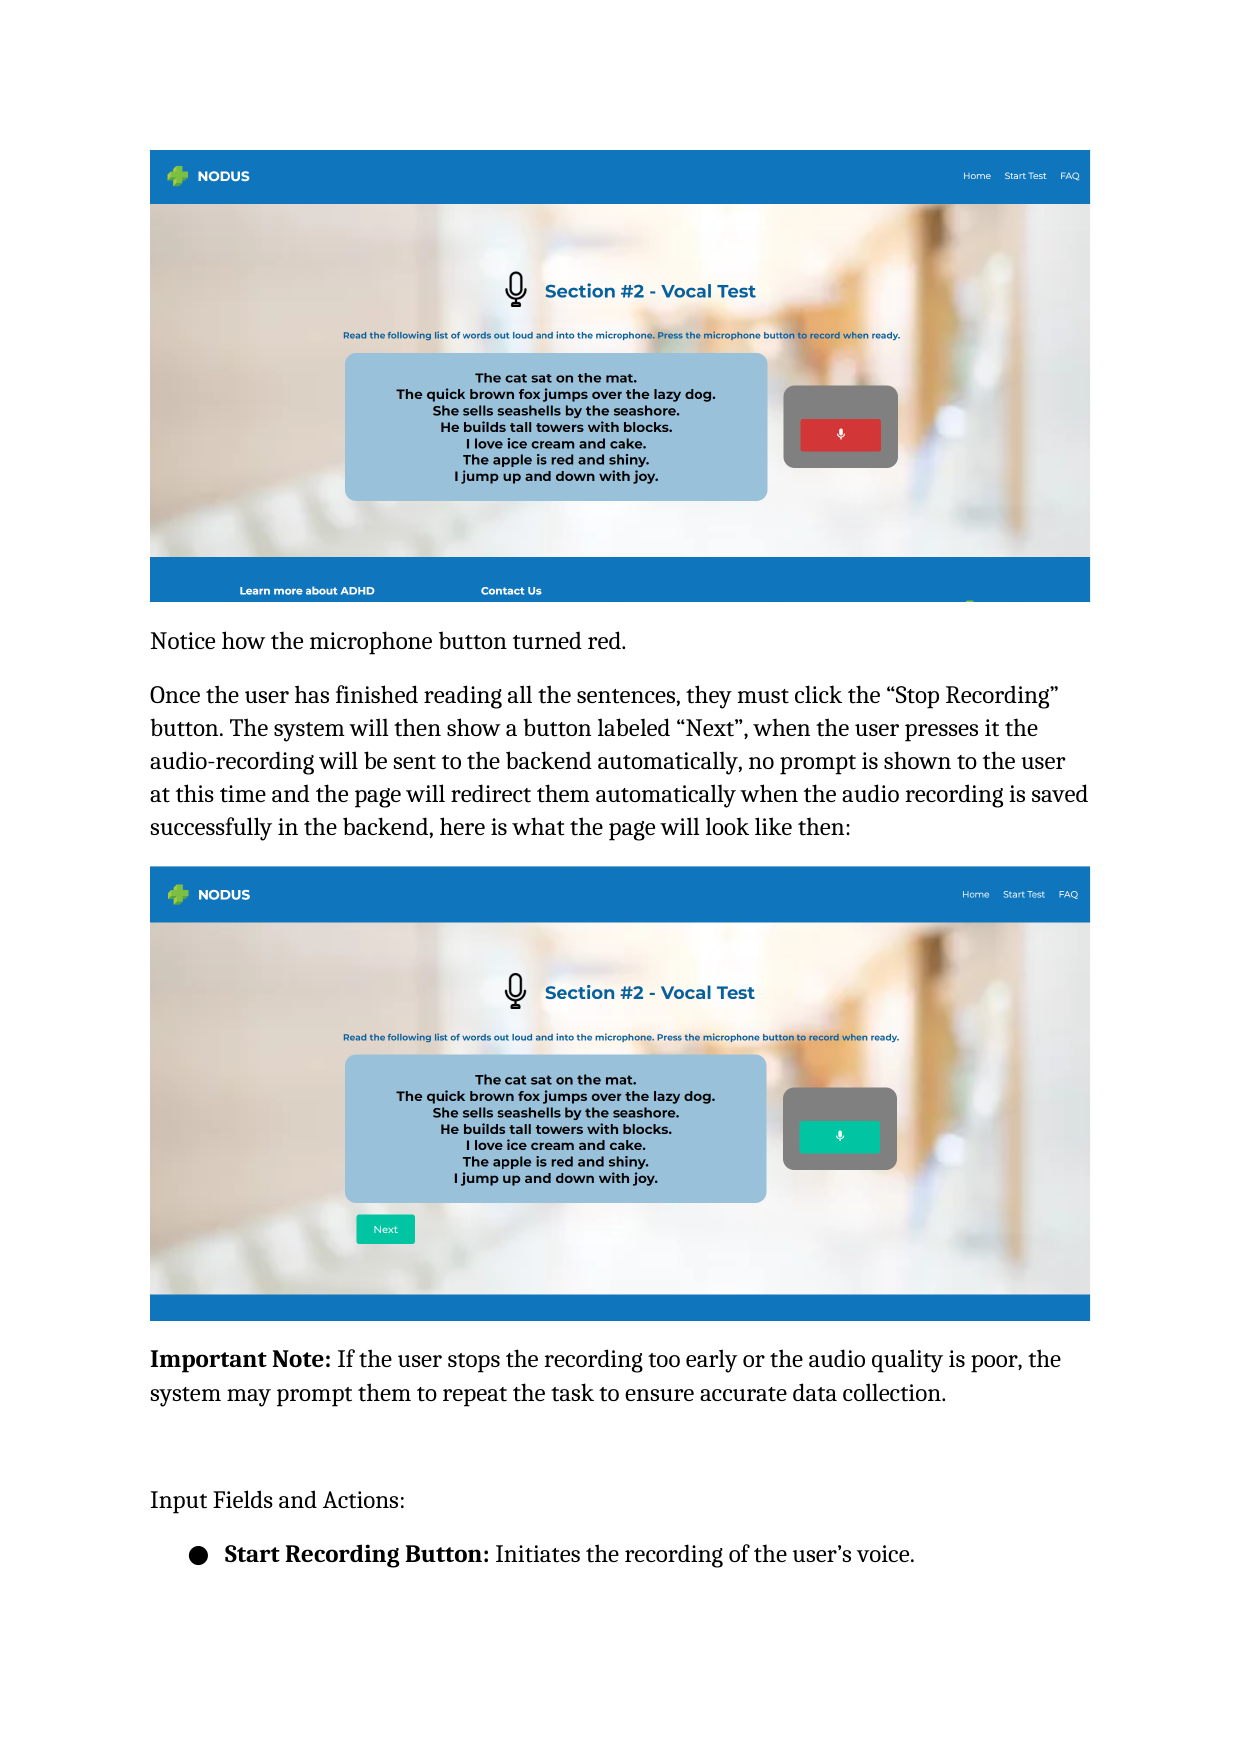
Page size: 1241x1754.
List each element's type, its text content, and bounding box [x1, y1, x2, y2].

text Important Note: If the user stops the recording too early or the audio quality is poor, the system may prompt them to repeat the task to ensure accurate data collection. [150, 1345, 1090, 1407]
text Input Fields and Actions: [150, 1486, 1090, 1515]
text Once the user has finished reading all the sentences, they must click the “Stop Recording” button. The system will then show a button labeled “Next”, when the user presses it the audio-recording will be sent to the backend automatically, no prompt is shown to the user at this time and the page will redirect them automatically when the audio recording is saved successfully in the backend, here is what the page will look like then: [150, 681, 1090, 841]
picture [150, 866, 1091, 1321]
list Start Recording Button: Initiates the recording of the user’s voice. [187, 1540, 1090, 1569]
picture [150, 150, 1091, 602]
text Notice how the microphone button turned red. [150, 627, 1090, 656]
